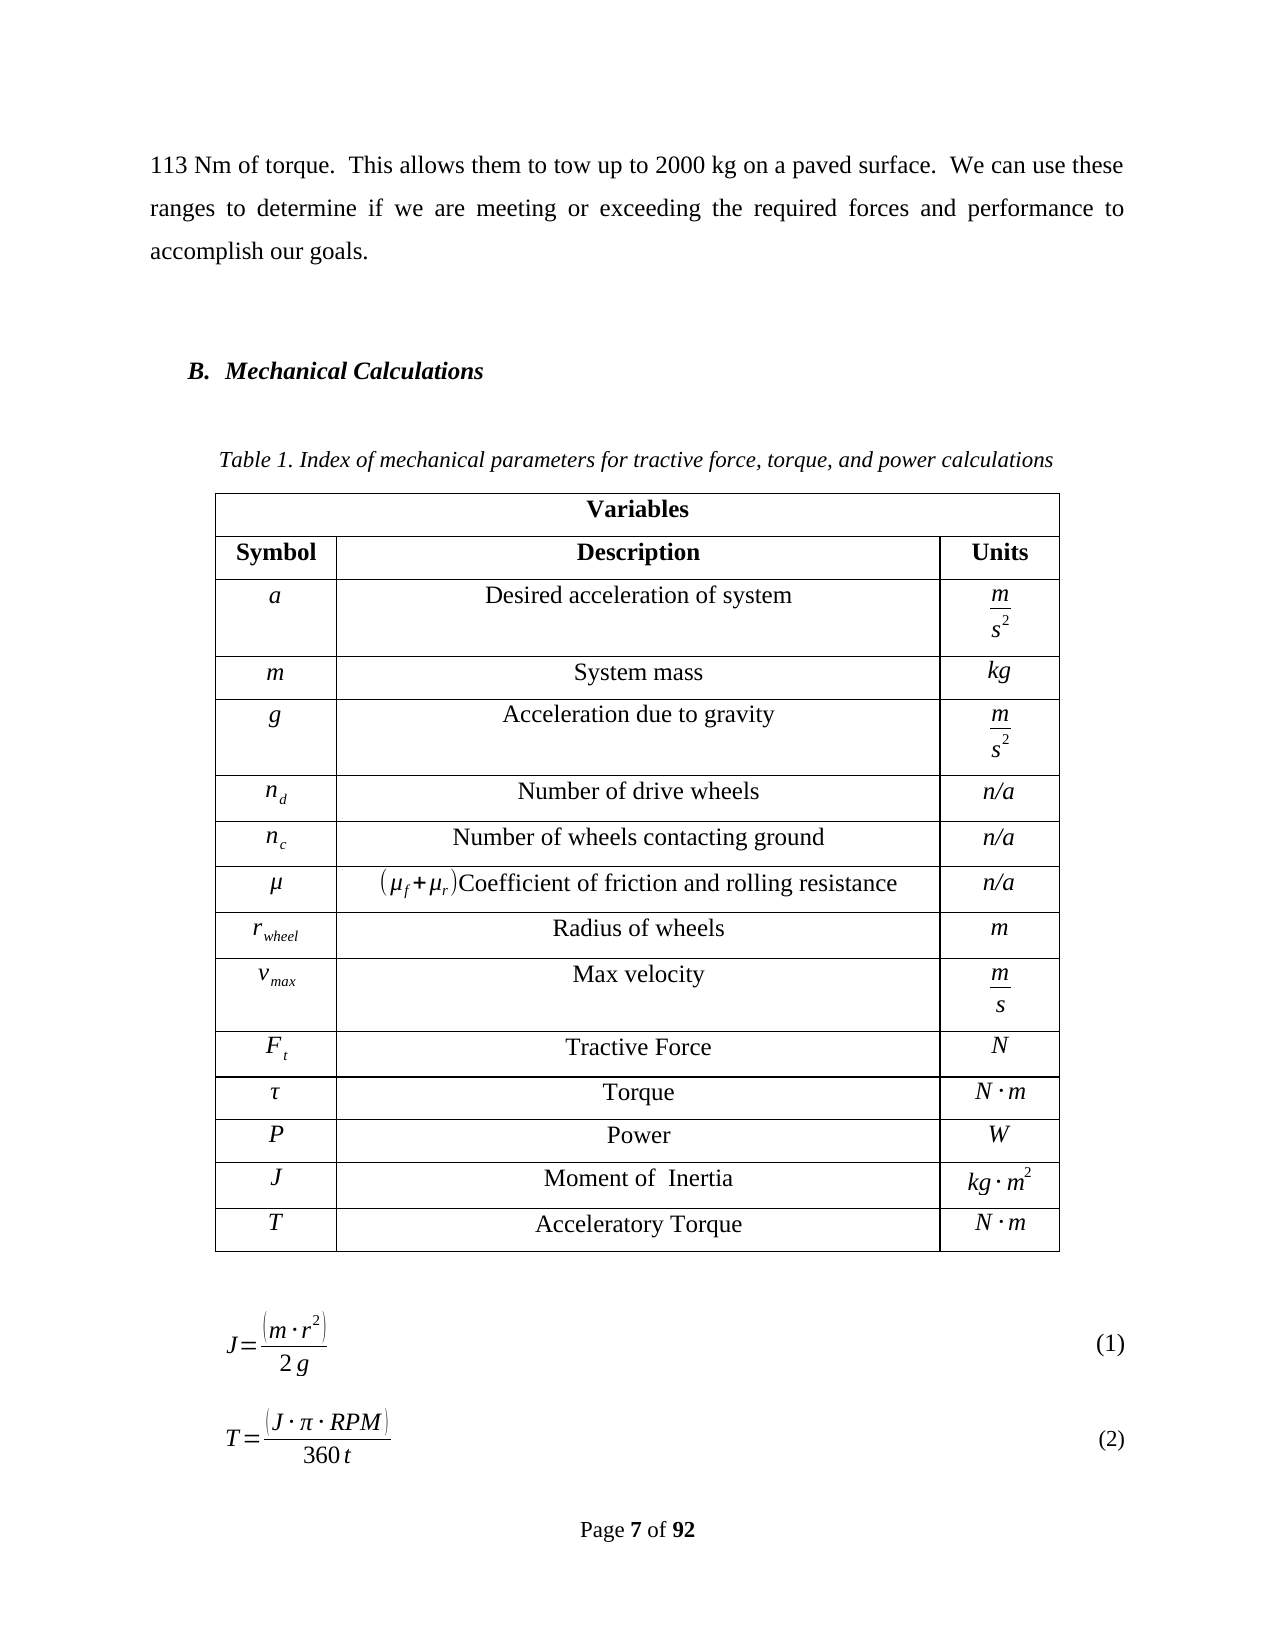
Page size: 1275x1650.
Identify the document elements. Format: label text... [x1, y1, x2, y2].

text Table 1. Index of mechanical parameters for tractive force, torque, and power calculations [150, 446, 1125, 472]
table_cell m [216, 657, 336, 698]
table_cell [216, 1120, 336, 1162]
table_cell [216, 867, 336, 912]
table_cell [216, 959, 336, 1031]
table_cell Power [337, 1120, 939, 1162]
table_cell Number of wheels contacting ground [337, 822, 939, 866]
table_header Variables [216, 494, 1059, 536]
subtitle Mechanical Calculations [187, 356, 1125, 384]
table_cell [216, 1032, 336, 1076]
table_cell [941, 1120, 1059, 1162]
table_cell g [216, 700, 336, 775]
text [150, 150, 1125, 265]
table_cell [941, 1078, 1059, 1119]
table_cell Max velocity [337, 959, 939, 1031]
table_cell [216, 1209, 336, 1251]
table_cell Units [941, 537, 1059, 579]
table_cell Symbol [216, 537, 336, 579]
table_cell n/a [941, 867, 1059, 912]
table_cell Torque [337, 1078, 939, 1119]
table_cell [941, 1032, 1059, 1076]
table_cell Acceleratory Torque [337, 1209, 939, 1251]
table_cell Desired acceleration of system [337, 580, 939, 656]
text (1) [150, 1310, 1125, 1376]
table_cell Coefficient of friction and rolling resistance [337, 867, 939, 912]
table_cell Moment of Inertia [337, 1163, 939, 1208]
table_cell [216, 776, 336, 821]
table_cell n/a [941, 822, 1059, 866]
table_cell [216, 822, 336, 866]
table_cell Number of drive wheels [337, 776, 939, 821]
table_cell [941, 657, 1059, 698]
table_cell [941, 959, 1059, 1031]
table_cell [941, 1163, 1059, 1208]
table_cell a [216, 580, 336, 656]
table_cell Tractive Force [337, 1032, 939, 1076]
table_cell Radius of wheels [337, 913, 939, 958]
table_cell [216, 913, 336, 958]
table_cell Acceleration due to gravity [337, 700, 939, 775]
table_cell n/a [941, 776, 1059, 821]
table_cell [216, 1163, 336, 1208]
text (2) [150, 1407, 1125, 1469]
table_cell [216, 1078, 336, 1119]
table_cell [941, 913, 1059, 958]
table_cell Description [337, 537, 939, 579]
table_cell System mass [337, 657, 939, 698]
table_cell [941, 580, 1059, 656]
table_cell [941, 1209, 1059, 1251]
table_cell [941, 700, 1059, 775]
